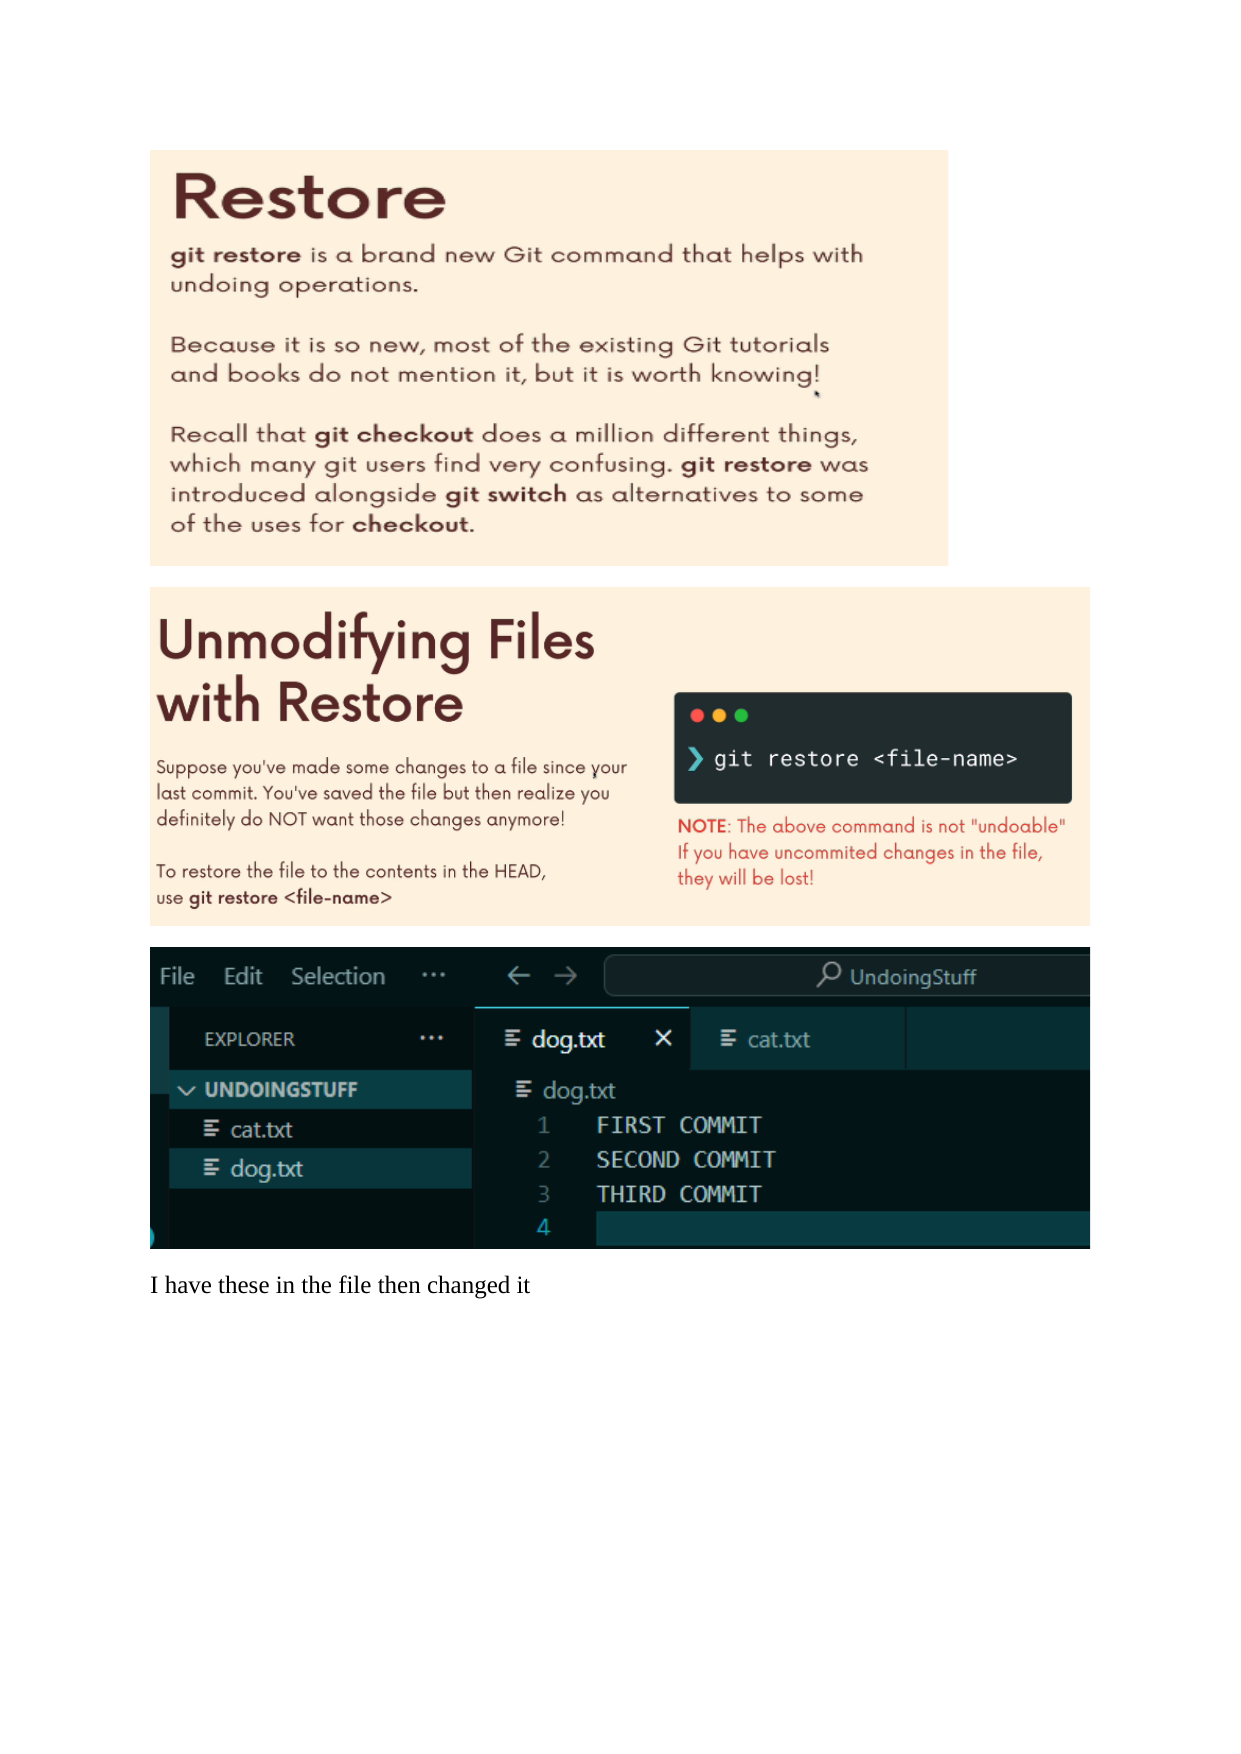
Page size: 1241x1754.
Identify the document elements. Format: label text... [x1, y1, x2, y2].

picture [150, 947, 1091, 1249]
picture [150, 150, 949, 566]
text I have these in the file then changed it [150, 1270, 1090, 1299]
picture [150, 587, 1091, 926]
